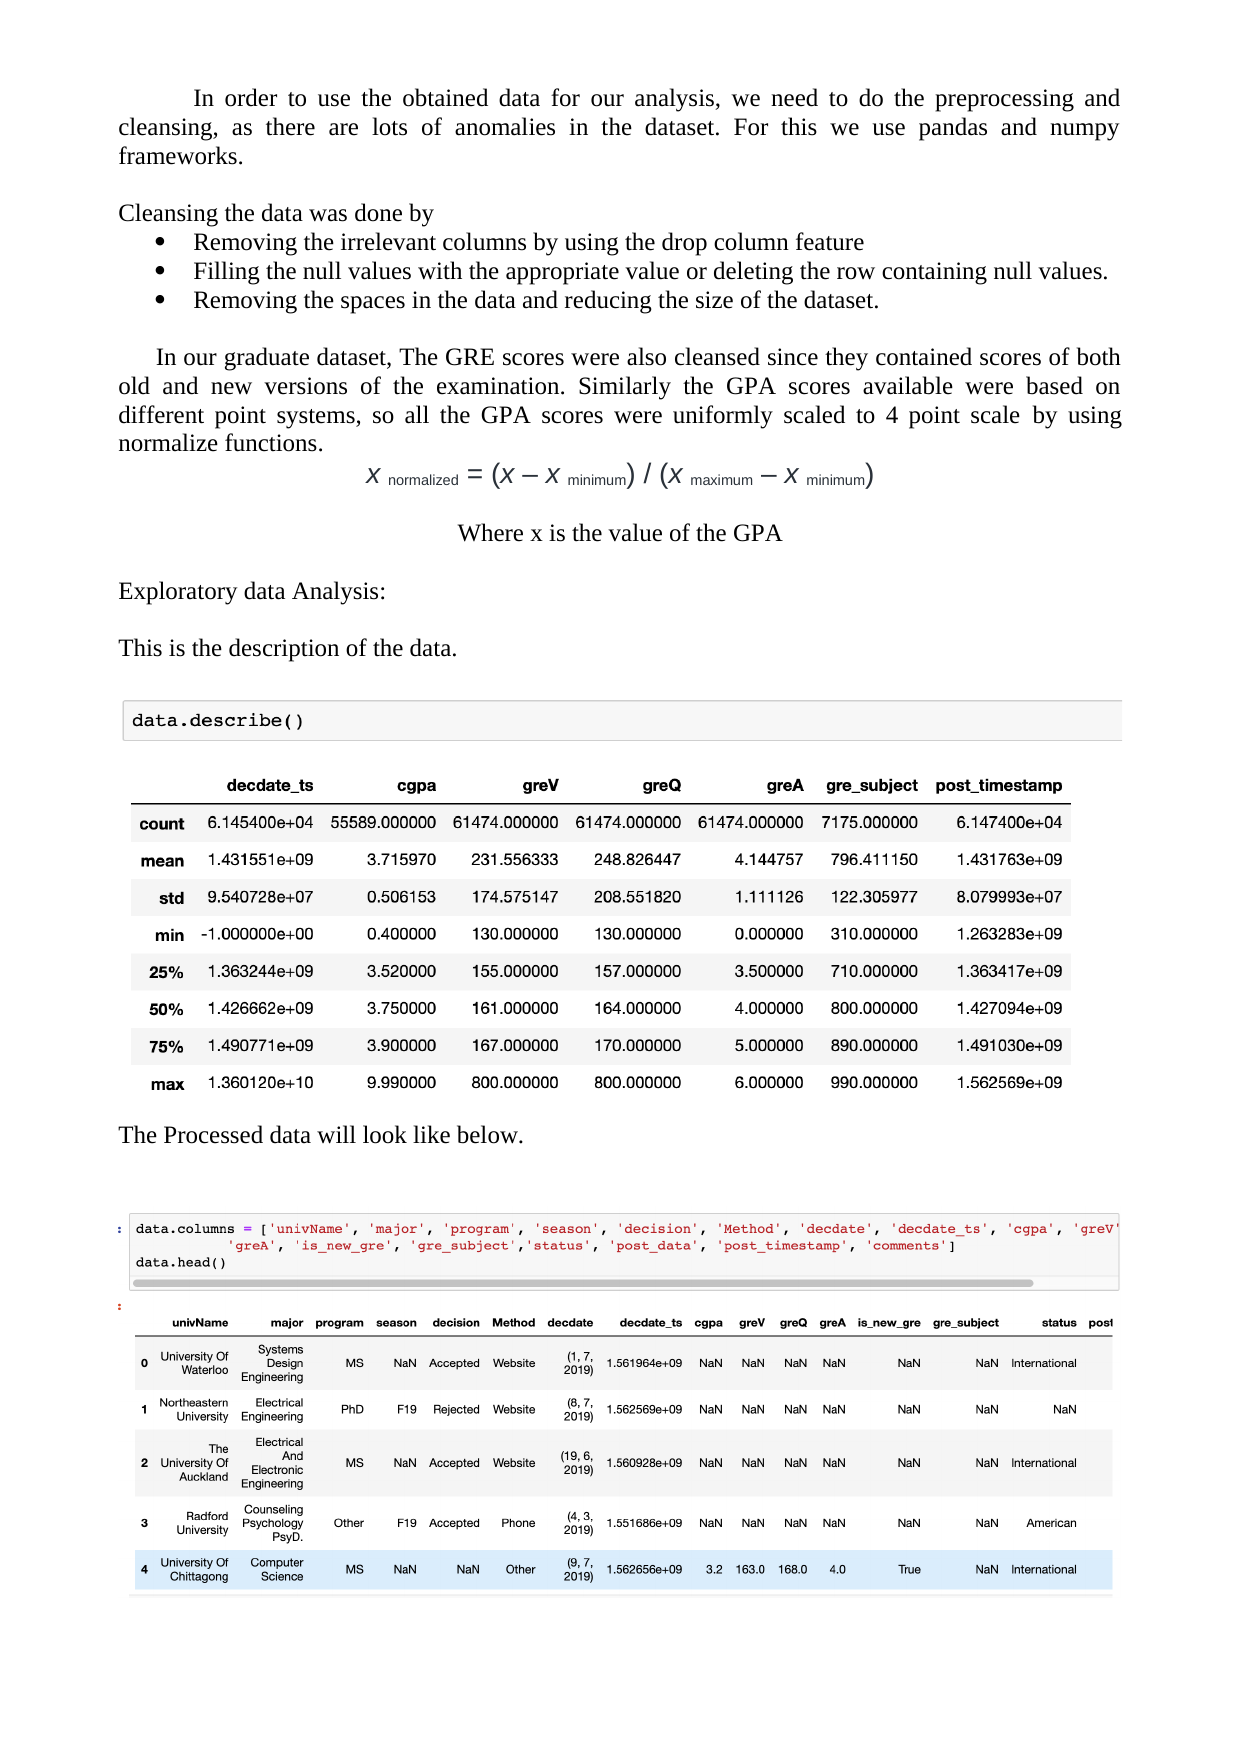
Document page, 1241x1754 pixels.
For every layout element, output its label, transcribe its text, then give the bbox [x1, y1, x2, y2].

picture [118, 1206, 1121, 1598]
list Filling the null values with the appropriate value or deleting the row containing null values. [156, 256, 1122, 285]
picture [118, 691, 1123, 1121]
text Where x is the value of the GPA [118, 518, 1122, 547]
text In our graduate dataset, The GRE scores were also cleansed since they contained scores of both old and new versions of the examination. Similarly the GPA scores available were based on different point systems, so all the GPA scores were uniformly scaled to 4 point scale by using normalize functions. [118, 342, 1122, 457]
list Removing the spaces in the data and reducing the size of the dataset. [156, 285, 1122, 313]
text x normalized = (x – x minimum) / (x maximum – x minimum) [118, 457, 1122, 490]
text This is the description of the data. [118, 633, 1122, 662]
text Cleansing the data was done by [118, 198, 1122, 227]
list Removing the irrelevant columns by using the drop column feature [156, 227, 1122, 256]
text The Processed data will look like below. [118, 1121, 1122, 1149]
text In order to use the obtained data for our analysis, we need to do the preprocessing and cleansing, as there are lots of anomalies in the dataset. For this we use pandas and numpy frameworks. [118, 83, 1122, 170]
text Exploratory data Analysis: [118, 576, 1122, 605]
